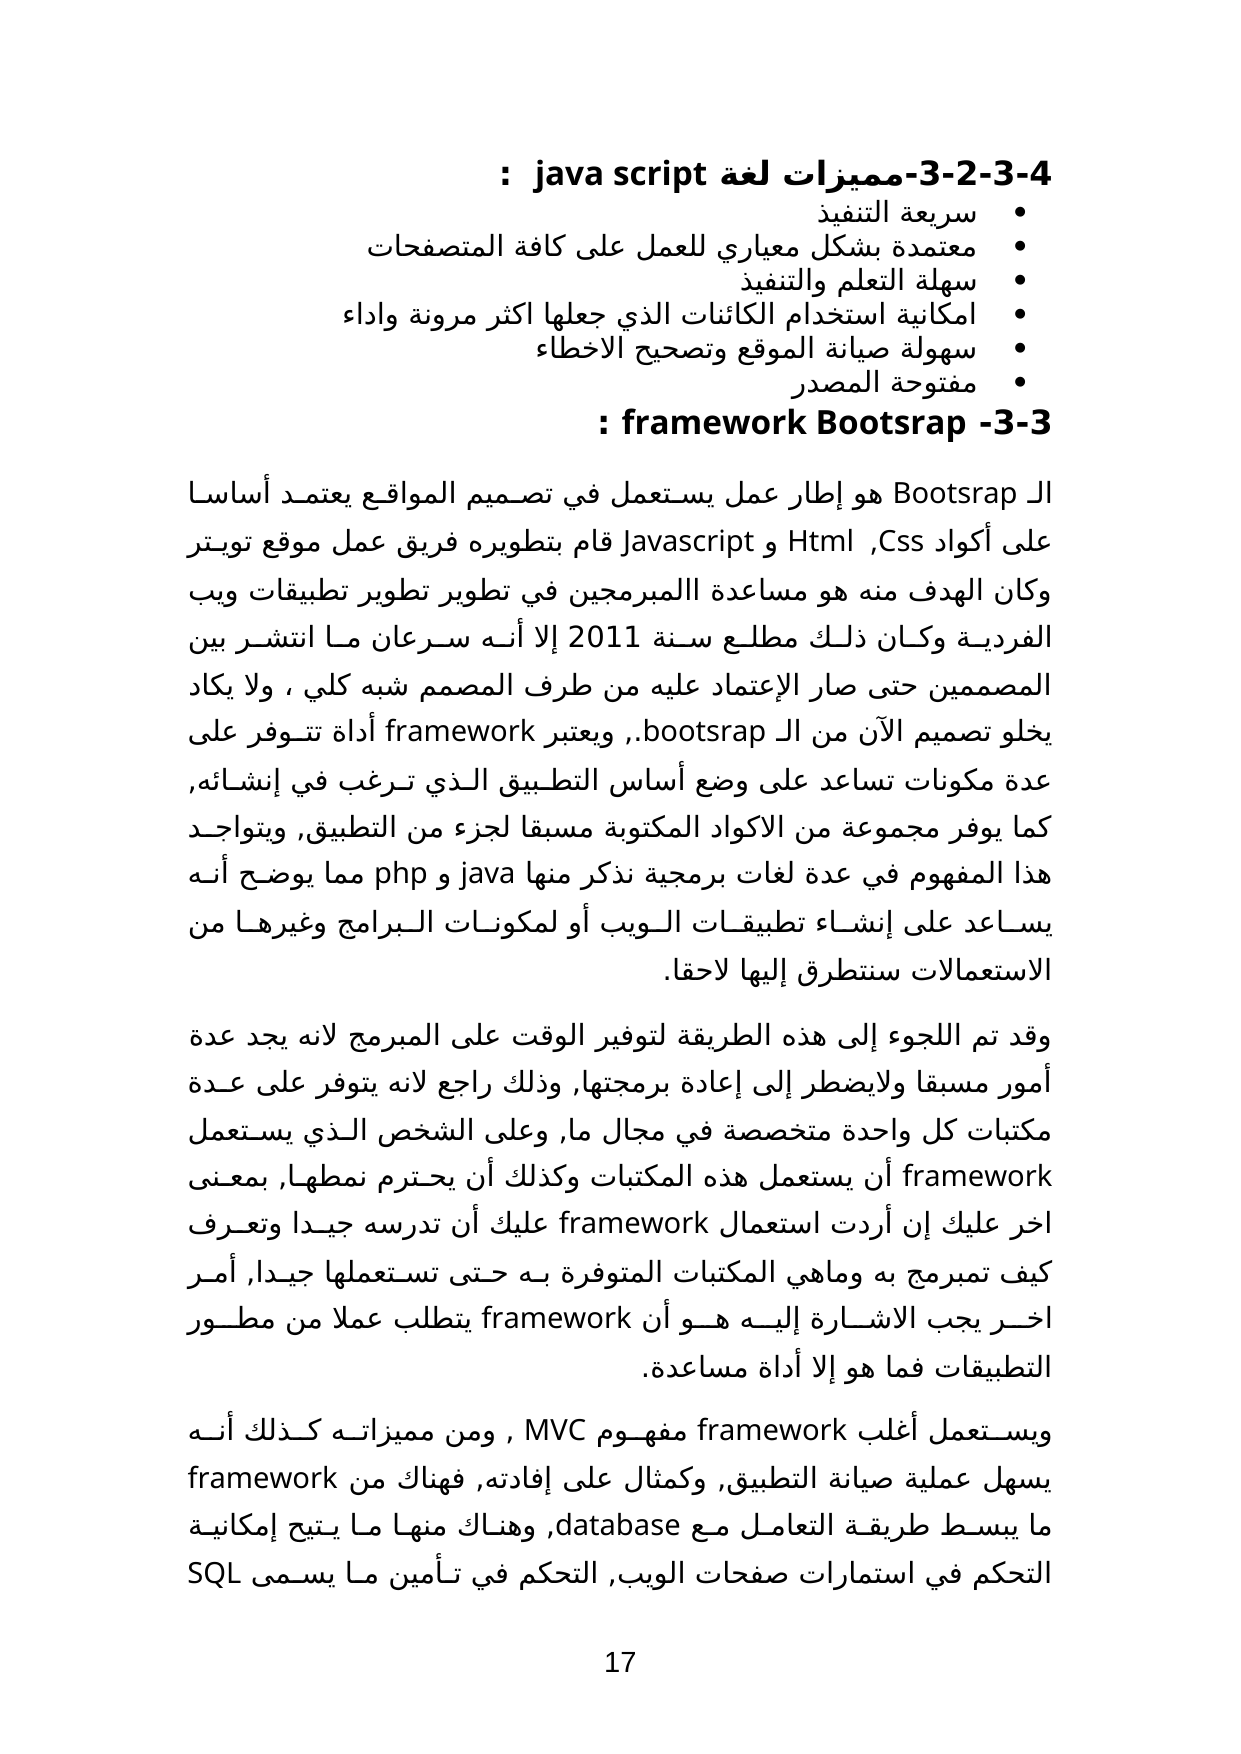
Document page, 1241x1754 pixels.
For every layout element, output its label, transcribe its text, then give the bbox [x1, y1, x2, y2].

list سهلة التعلم والتنفيذ [187, 263, 1015, 297]
text وقد تم اللجوء إلى هذه الطريقة لتوفير الوقت على المبرمج لانه يجد عدة أمور مسبقا ولايضطر إلى إعادة برمجتها, وذلك راجع لانه يتوفر على عدة مكتبات كل واحدة متخصصة في مجال ما, وعلى الشخص الذي يستعمل framework أن يستعمل هذه المكتبات وكذلك أن يحترم نمطها, بمعنى اخر عليك إن أردت استعمال framework عليك أن تدرسه جيدا وتعرف كيف تمبرمج به وماهي المكتبات المتوفرة به حتى تستعملها جيدا, أمر اخر يجب الاشارة إليه هو أن framework يتطلب عملا من مطور التطبيقات فما هو إلا أداة مساعدة. [187, 1004, 1053, 1384]
text 3-2-3-4-مميزات لغة java script : [187, 150, 1053, 195]
list امكانية استخدام الكائنات الذي جعلها اكثر مرونة واداء [187, 297, 1015, 331]
text الـ Bootsrap هو إطار عمل يستعمل في تصميم المواقع يعتمد أساسا على أكواد Html ,Css و Javascript قام بتطويره فريق عمل موقع تويتر وكان الهدف منه هو مساعدة االمبرمجين في تطوير تطوير تطبيقات ويب الفردية وكان ذلك مطلع سنة 2011 إلا أنه سرعان ما انتشر بين المصممين حتى صار الإعتماد عليه من طرف المصمم شبه كلي ، ولا يكاد يخلو تصميم الآن من الـ bootsrap., ويعتبر framework أداة تتوفر على عدة مكونات تساعد على وضع أساس التطبيق الذي ترغب في إنشائه, كما يوفر مجموعة من الاكواد المكتوبة مسبقا لجزء من التطبيق, ويتواجد هذا المفهوم في عدة لغات برمجية نذكر منها java و php مما يوضح أنه يساعد على إنشاء تطبيقات الويب أو لمكونات البرامج وغيرها من الاستعمالات سنتطرق إليها لاحقا. [187, 465, 1053, 987]
list سهولة صيانة الموقع وتصحيح الاخطاء [187, 331, 1015, 365]
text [187, 1402, 1053, 1592]
text 3-3- framework Bootsrap : [187, 399, 1053, 444]
list مفتوحة المصدر [187, 365, 1015, 399]
list معتمدة بشكل معياري للعمل على كافة المتصفحات [187, 229, 1015, 263]
list سريعة التنفيذ [187, 195, 1015, 229]
